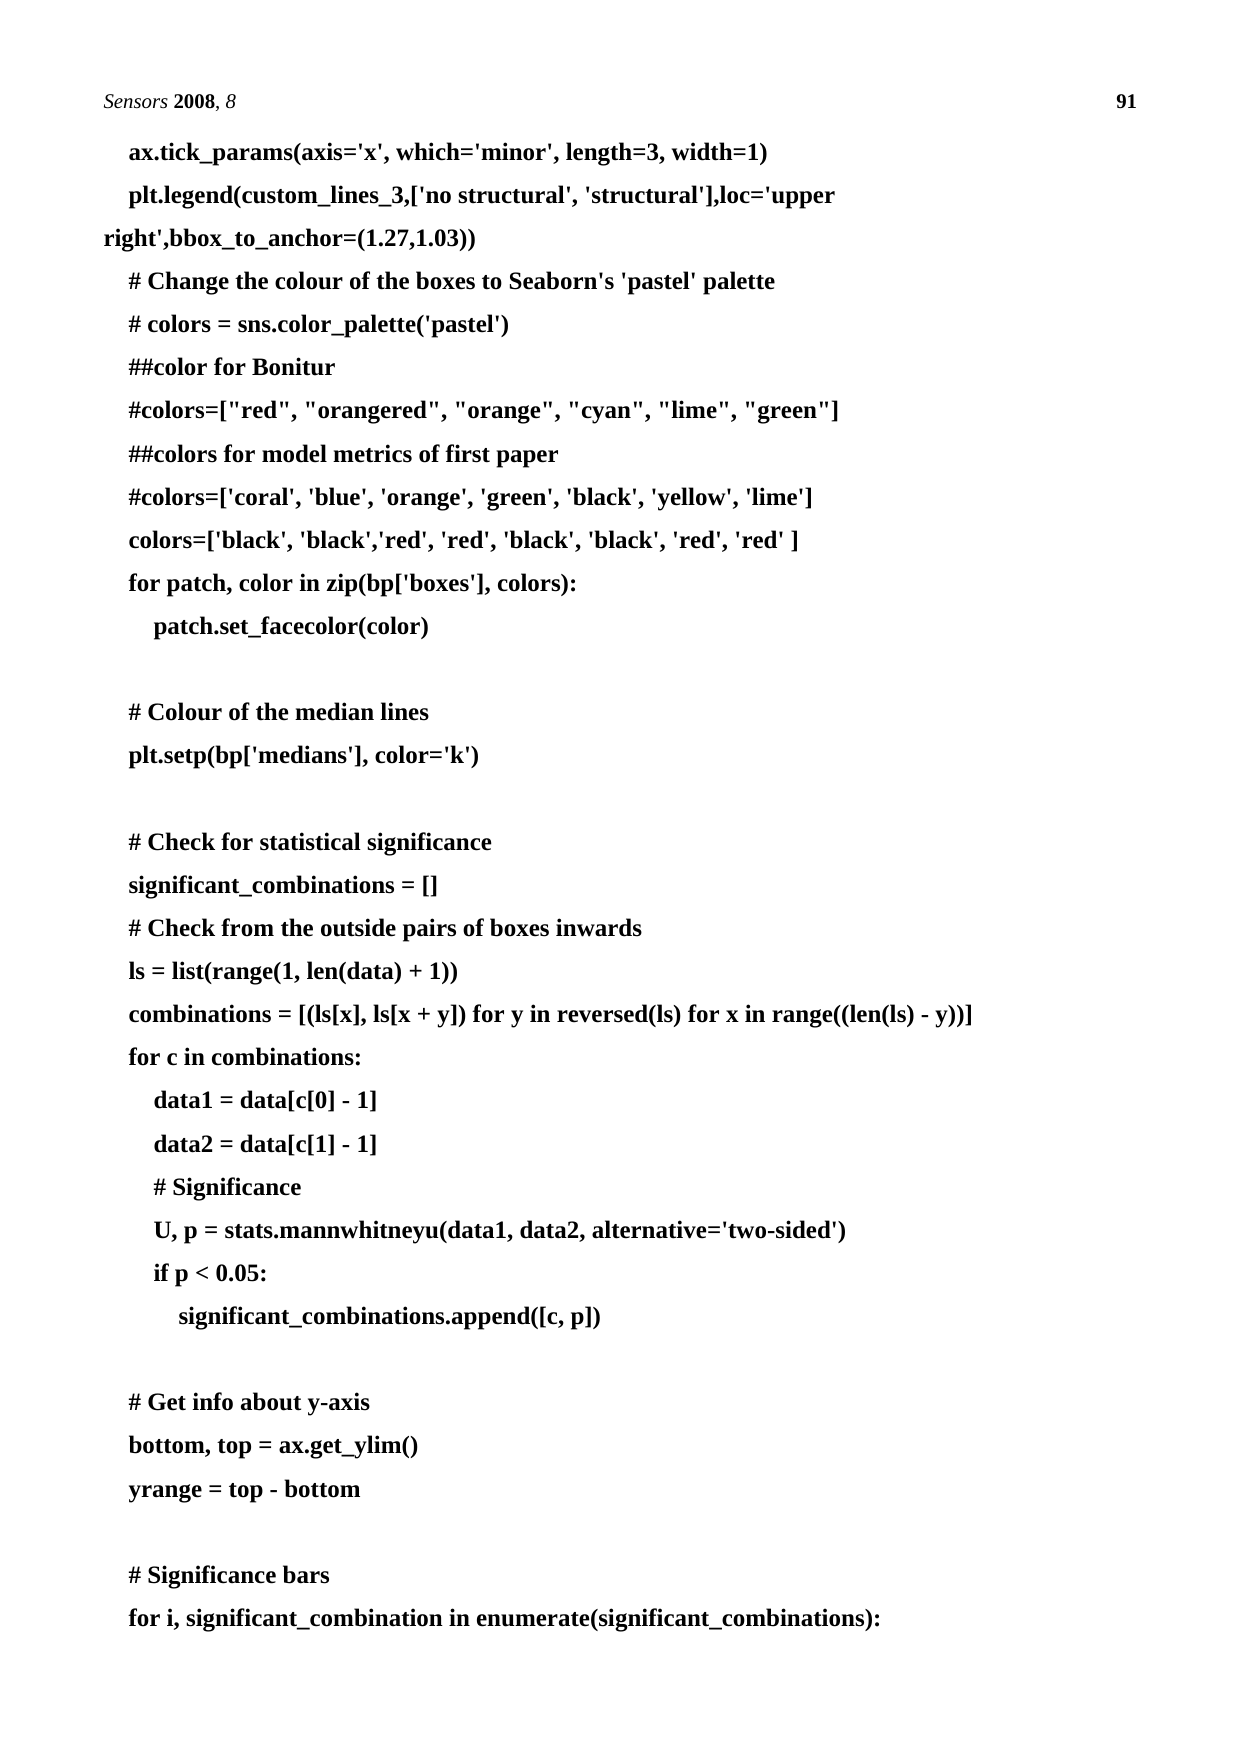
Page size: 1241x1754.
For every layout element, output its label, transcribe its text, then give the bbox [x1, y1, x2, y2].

text plt.legend(custom_lines_3,['no structural', 'structural'],loc='upper right',bbox_to_anchor=(1.27,1.03)) [103, 180, 1137, 252]
text # Significance [103, 1172, 1137, 1201]
text combinations = [(ls[x], ls[x + y]) for y in reversed(ls) for x in range((len(ls) - y))] [103, 999, 1137, 1028]
text # Check for statistical significance [103, 827, 1137, 856]
text # colors = sns.color_palette('pastel') [103, 309, 1137, 338]
text bottom, top = ax.get_ylim() [103, 1431, 1137, 1459]
text # Colour of the median lines [103, 697, 1137, 726]
text for c in combinations: [103, 1042, 1137, 1071]
text if p < 0.05: [103, 1258, 1137, 1287]
text # Check from the outside pairs of boxes inwards [103, 913, 1137, 942]
text patch.set_facecolor(color) [103, 611, 1137, 640]
text ax.tick_params(axis='x', which='minor', length=3, width=1) [103, 137, 1137, 166]
text significant_combinations = [] [103, 870, 1137, 899]
text for patch, color in zip(bp['boxes'], colors): [103, 568, 1137, 597]
text significant_combinations.append([c, p]) [103, 1301, 1137, 1330]
text ##colors for model metrics of first paper [103, 439, 1137, 467]
text # Significance bars [103, 1560, 1137, 1589]
text # Change the colour of the boxes to Seaborn's 'pastel' palette [103, 266, 1137, 295]
text U, p = stats.mannwhitneyu(data1, data2, alternative='two-sided') [103, 1215, 1137, 1244]
text #colors=['coral', 'blue', 'orange', 'green', 'black', 'yellow', 'lime'] [103, 482, 1137, 511]
text for i, significant_combination in enumerate(significant_combinations): [103, 1603, 1137, 1632]
text yrange = top - bottom [103, 1474, 1137, 1502]
text data2 = data[c[1] - 1] [103, 1129, 1137, 1157]
text colors=['black', 'black','red', 'red', 'black', 'black', 'red', 'red' ] [103, 525, 1137, 554]
text #colors=["red", "orangered", "orange", "cyan", "lime", "green"] [103, 396, 1137, 424]
text plt.setp(bp['medians'], color='k') [103, 741, 1137, 769]
text ##color for Bonitur [103, 352, 1137, 381]
text ls = list(range(1, len(data) + 1)) [103, 956, 1137, 985]
text data1 = data[c[0] - 1] [103, 1086, 1137, 1114]
text # Get info about y-axis [103, 1387, 1137, 1416]
